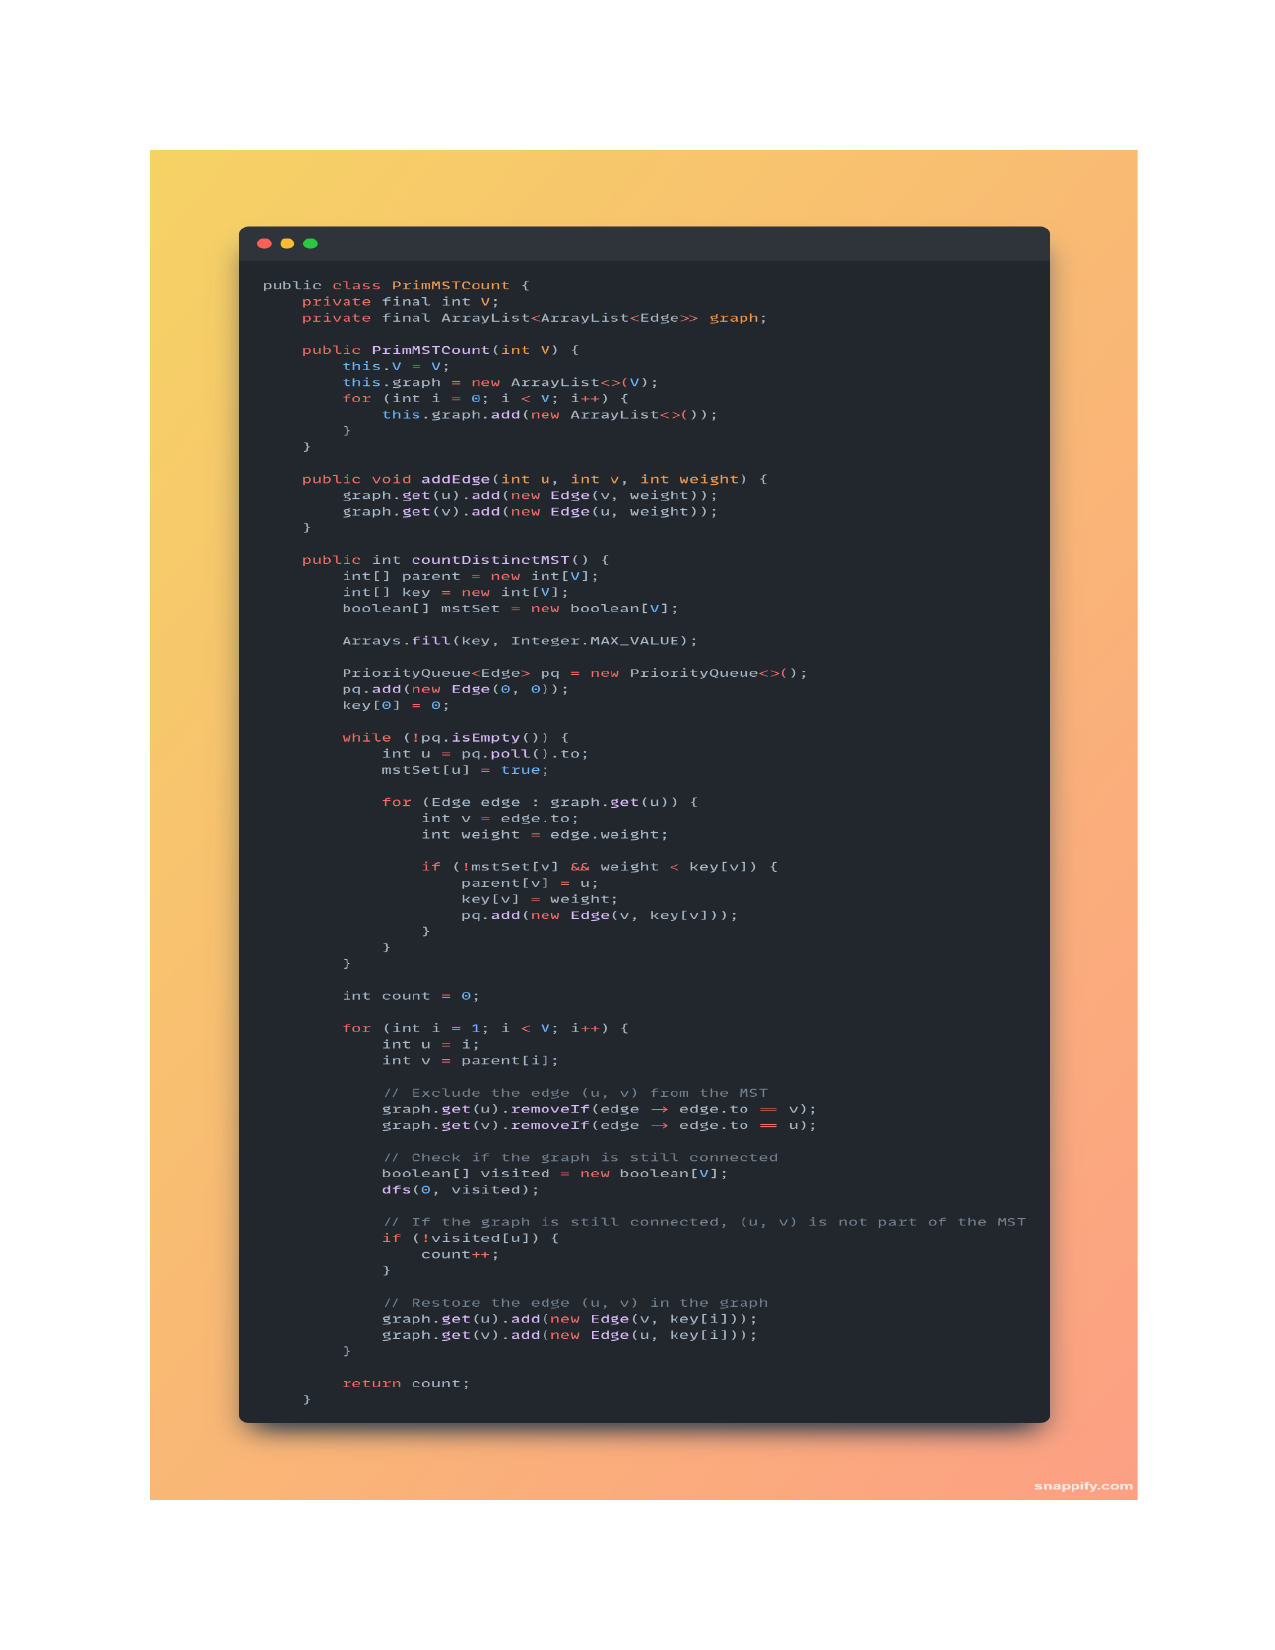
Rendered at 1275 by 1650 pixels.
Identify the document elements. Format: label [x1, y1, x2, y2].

picture [150, 150, 1138, 1500]
